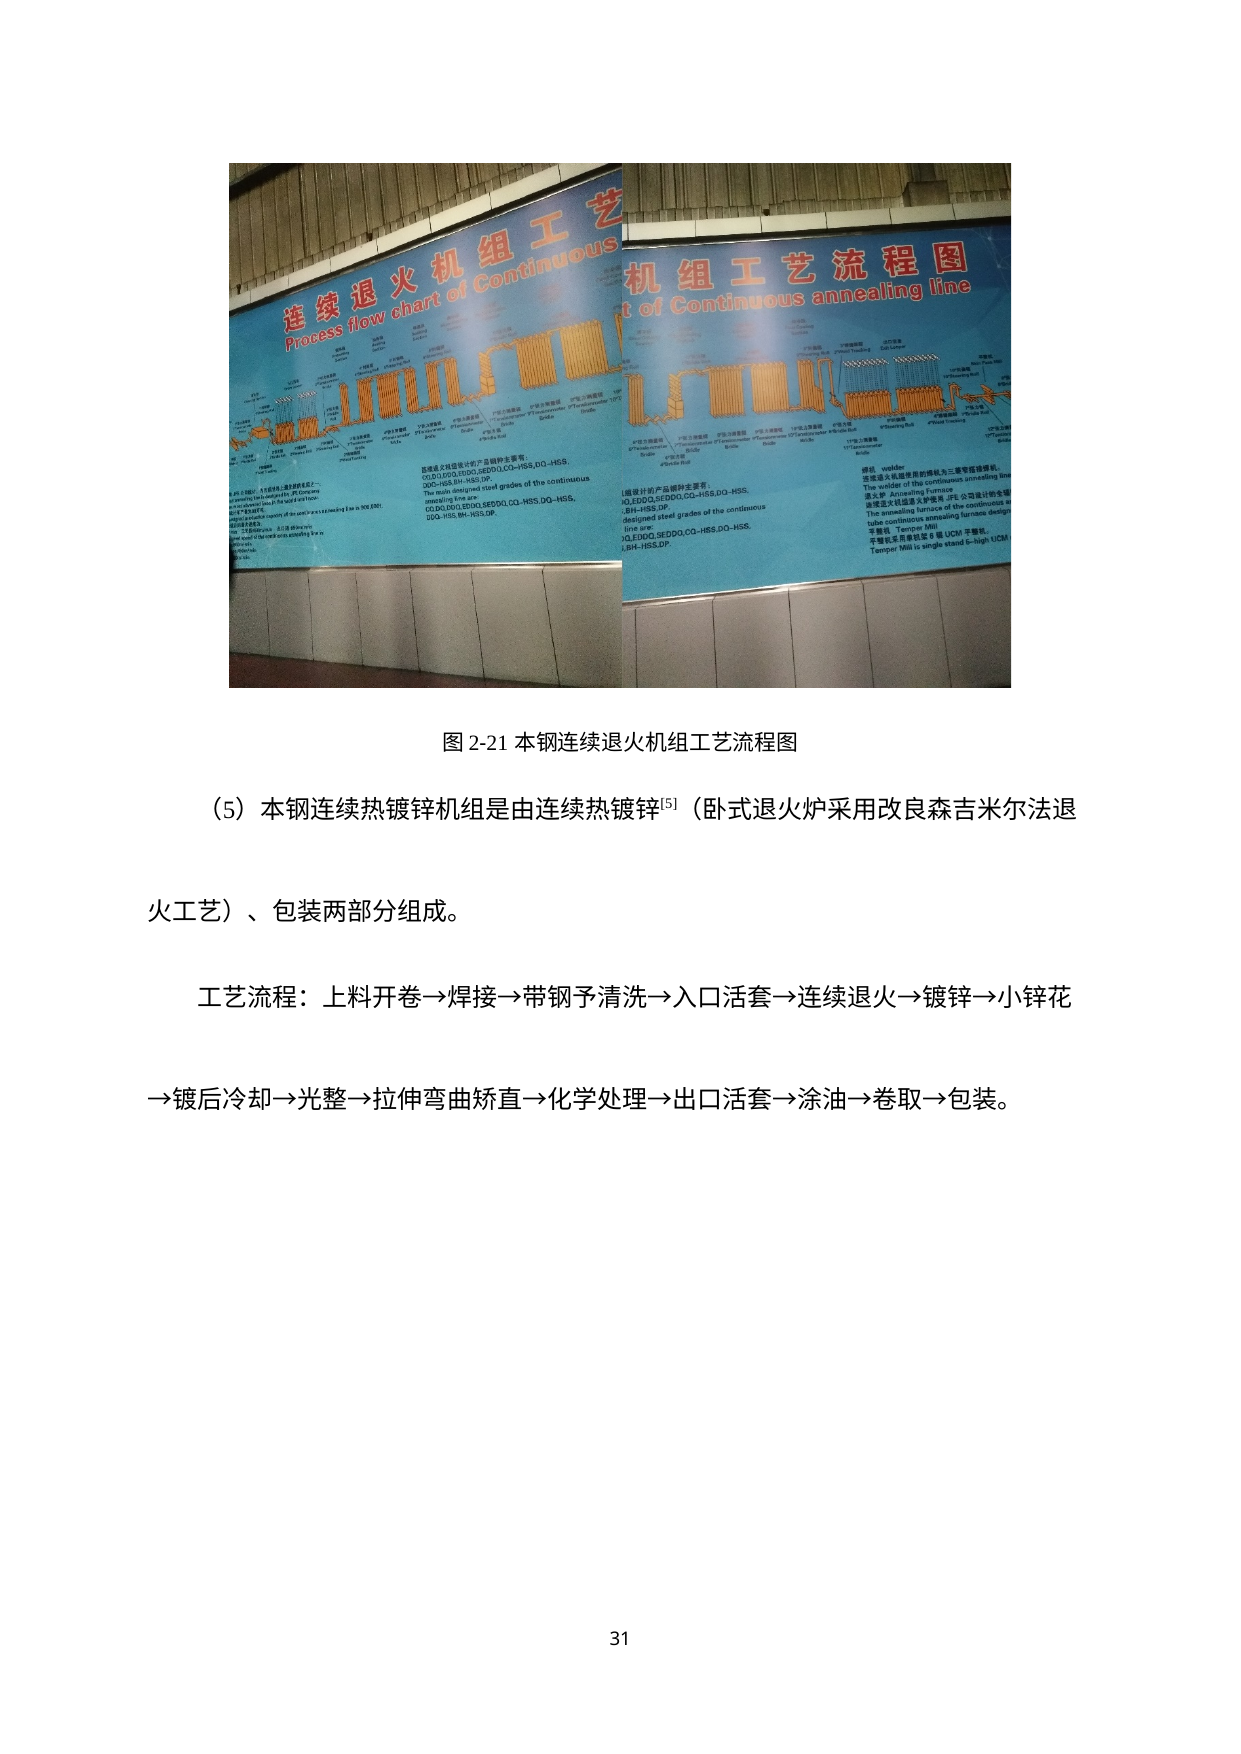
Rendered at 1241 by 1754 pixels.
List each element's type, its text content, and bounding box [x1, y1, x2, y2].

text 工艺流程：上料开卷→焊接→带钢予清洗→入口活套→连续退火→镀锌→小锌花→镀后冷却→光整→拉伸弯曲矫直→化学处理→出口活套→涂油→卷取→包装。 [148, 962, 1092, 1132]
text 图2-21 本钢连续退火机组工艺流程图 [148, 724, 1092, 758]
text （5）本钢连续热镀锌机组是由连续热镀锌[5]（卧式退火炉采用改良森吉米尔法退火工艺）、包装两部分组成。 [148, 774, 1092, 944]
picture [229, 163, 1012, 688]
